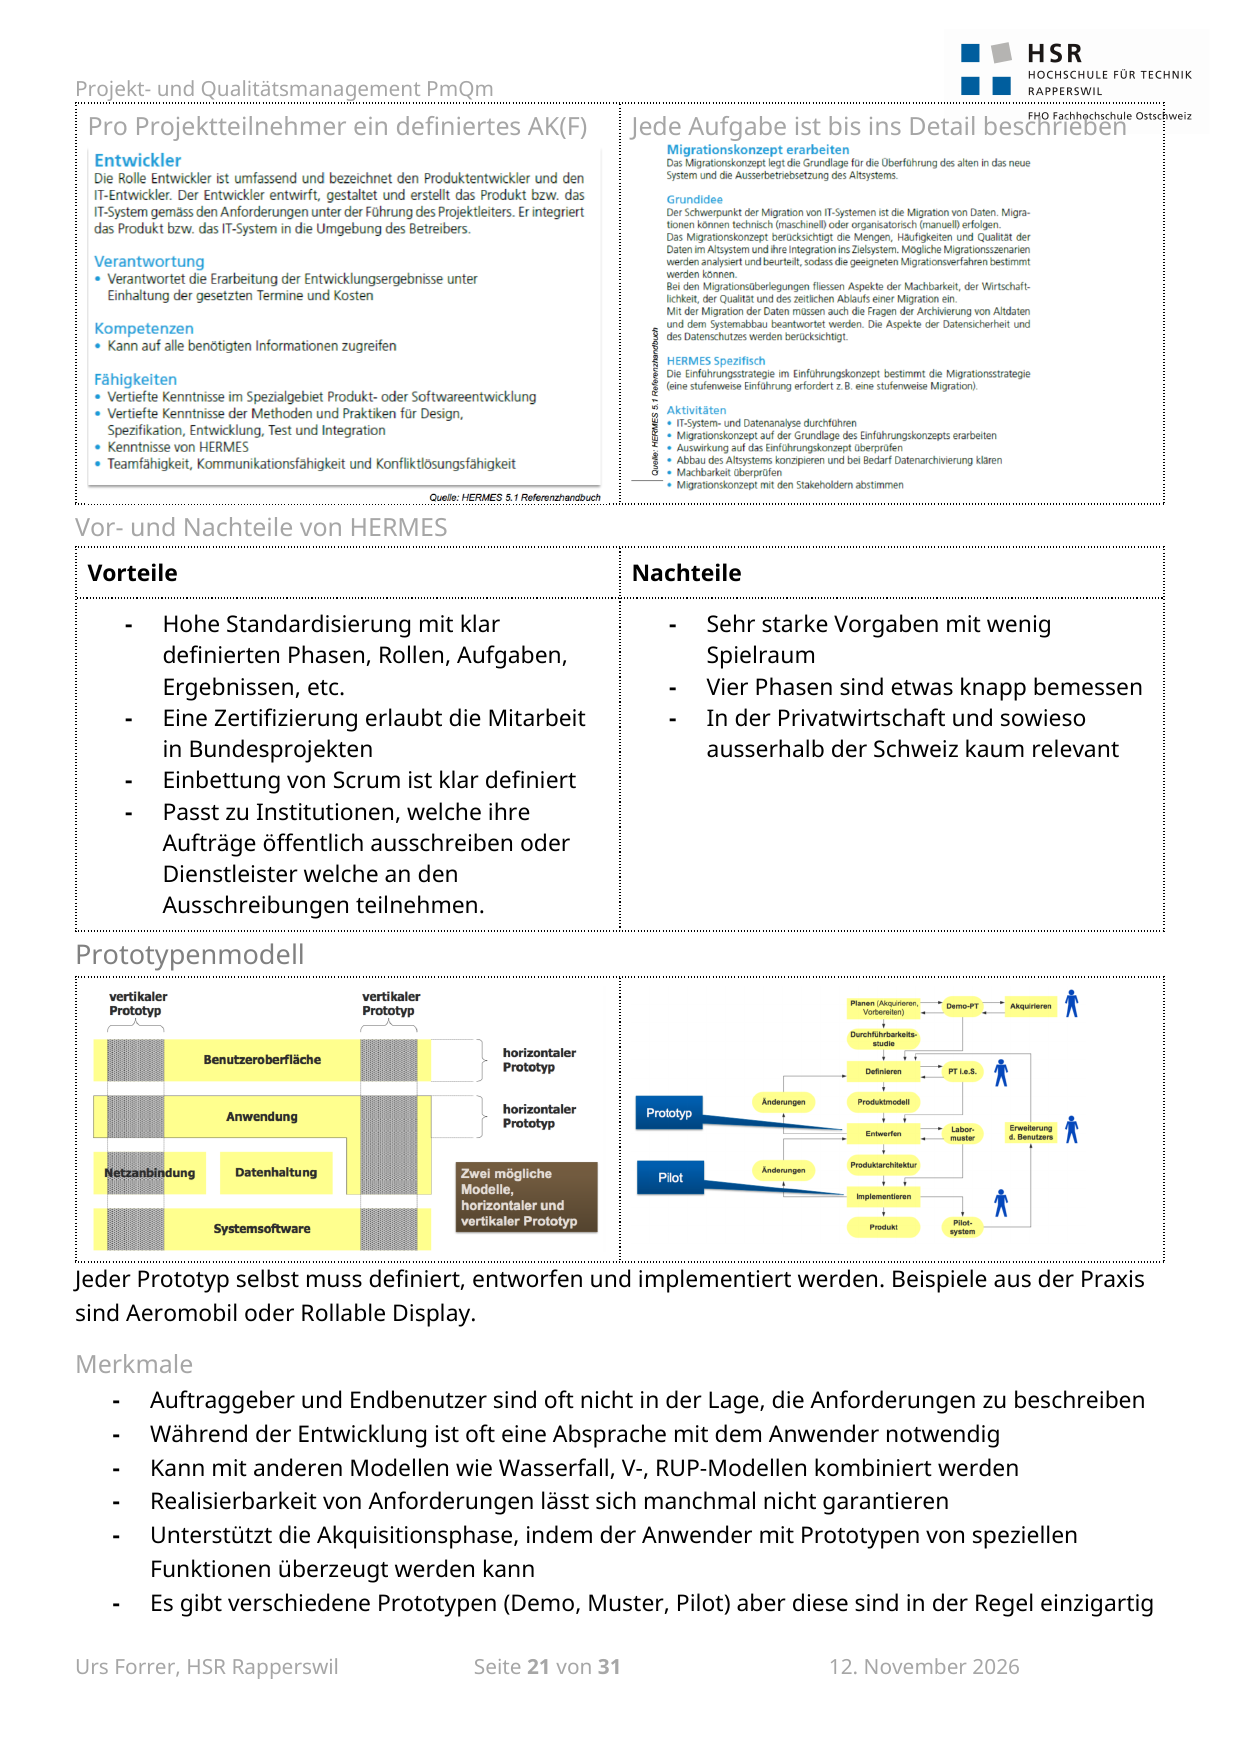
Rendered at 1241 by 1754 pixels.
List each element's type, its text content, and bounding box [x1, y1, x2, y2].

picture [631, 986, 1087, 1244]
picture [943, 29, 1210, 134]
table_header [76, 976, 620, 1261]
table_header Pro Projektteilnehmer ein definiertes AK(F) [76, 102, 620, 503]
table_header Nachteile [620, 546, 1164, 597]
subtitle Vor- und Nachteile von HERMES [75, 509, 1165, 543]
picture [87, 142, 609, 504]
list Unterstützt die Akquisitionsphase, indem der Anwender mit Prototypen von speziellen Funktionen überzeugt werden kann [112, 1519, 1165, 1584]
table_header Vorteile [76, 546, 620, 597]
list Kann mit anderen Modellen wie Wasserfall, V-, RUP-Modellen kombiniert werden [112, 1451, 1165, 1483]
table_header [620, 976, 1164, 1261]
picture [631, 142, 1034, 497]
table_cell Hohe Standardisierung mit klar definierten Phasen, Rollen, Aufgaben, Ergebnissen, etc. Eine Zertifizierung erlaubt die Mitarbeit in Bundesprojekten Einbettung von Scrum ist klar definiert Passt zu Institutionen, welche ihre Aufträge öffentlich ausschreiben oder Dienstleister welche an den Ausschreibungen teilnehmen. [76, 597, 620, 929]
table_header Jede Aufgabe ist bis ins Detail beschrieben [620, 102, 1164, 503]
subtitle Prototypenmodell [75, 936, 1165, 973]
picture [87, 986, 606, 1252]
table_cell Sehr starke Vorgaben mit wenig Spielraum Vier Phasen sind etwas knapp bemessen In der Privatwirtschaft und sowieso ausserhalb der Schweiz kaum relevant [620, 597, 1164, 929]
list Auftraggeber und Endbenutzer sind oft nicht in der Lage, die Anforderungen zu beschreiben [112, 1384, 1165, 1415]
subtitle Merkmale [75, 1347, 1165, 1381]
list Realisierbarkeit von Anforderungen lässt sich manchmal nicht garantieren [112, 1485, 1165, 1516]
list Es gibt verschiedene Prototypen (Demo, Muster, Pilot) aber diese sind in der Regel einzigartig [112, 1586, 1165, 1618]
list Während der Entwicklung ist oft eine Absprache mit dem Anwender notwendig [112, 1418, 1165, 1449]
text Jeder Prototyp selbst muss definiert, entworfen und implementiert werden. Beispiele aus der Praxis sind Aeromobil oder Rollable Display. [75, 1263, 1165, 1328]
